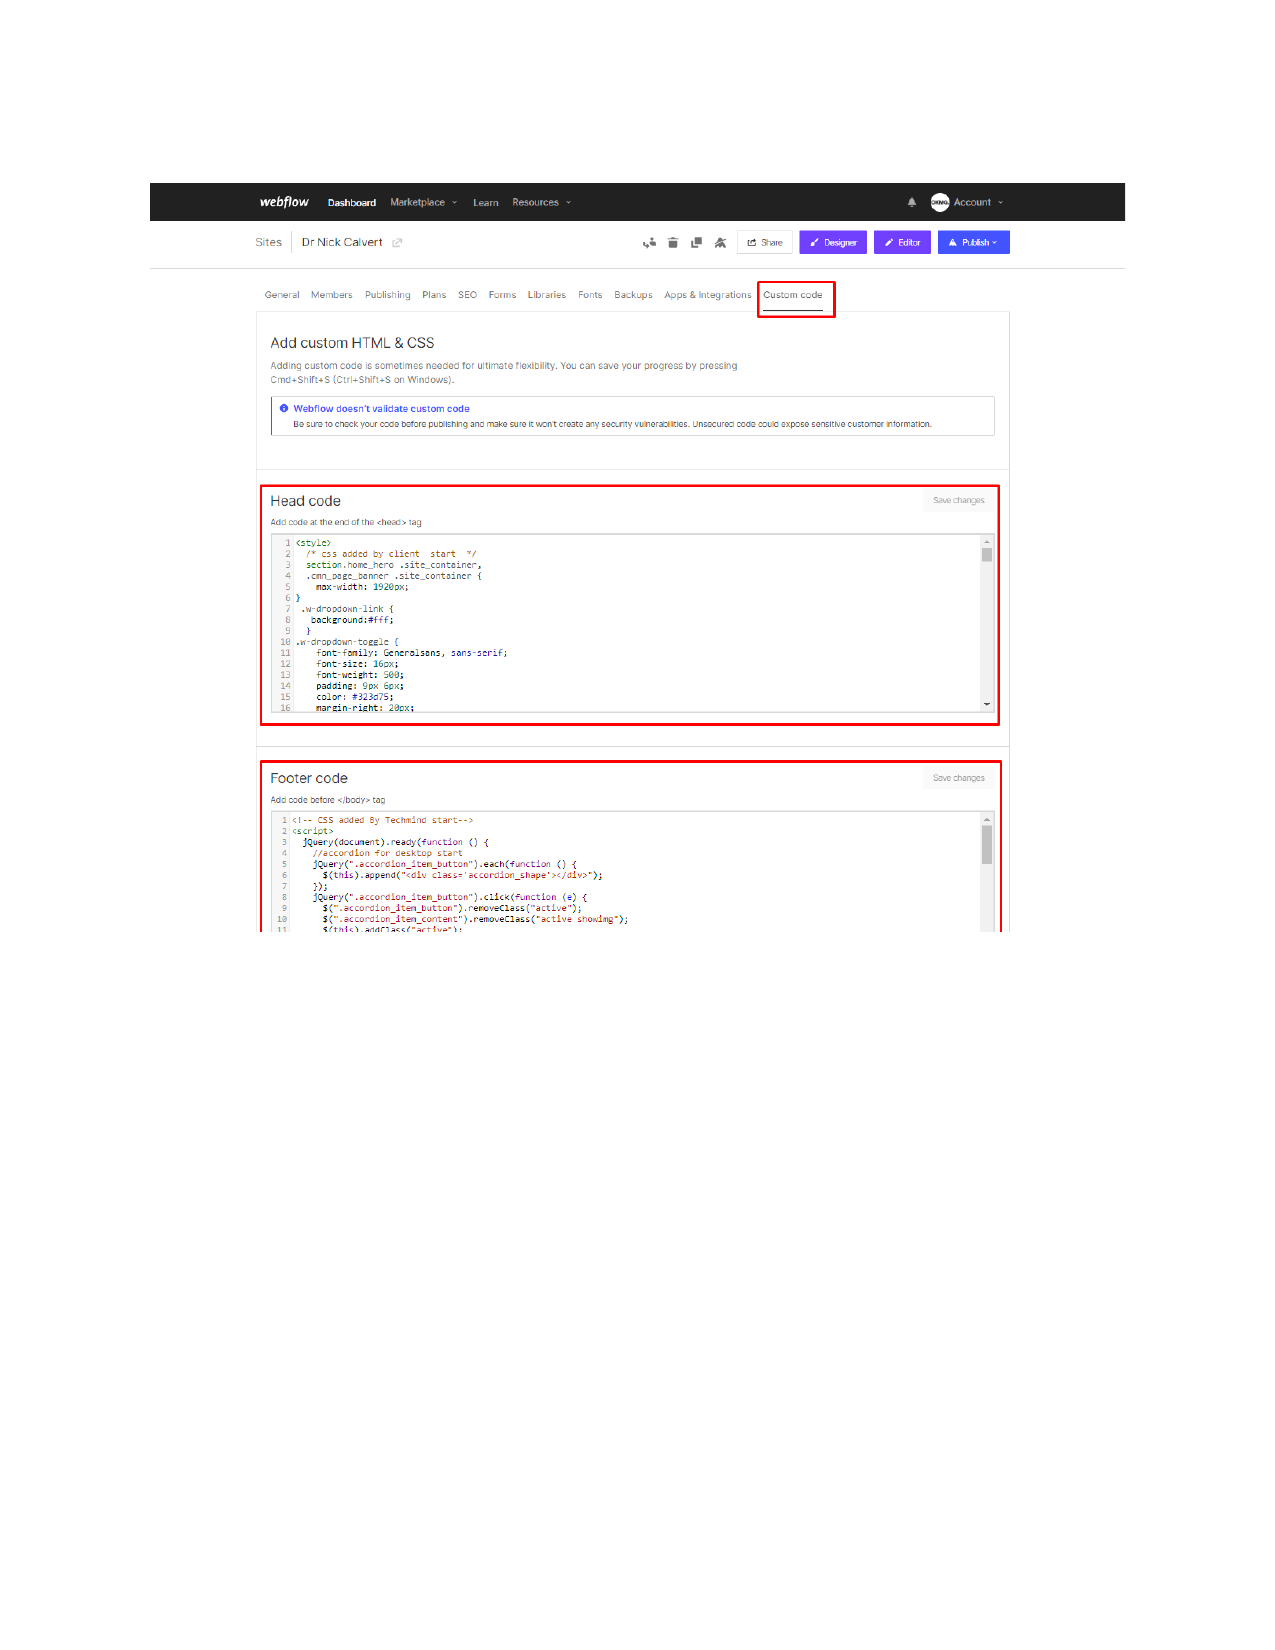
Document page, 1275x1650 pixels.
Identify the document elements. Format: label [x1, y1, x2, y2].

picture [150, 183, 1125, 932]
